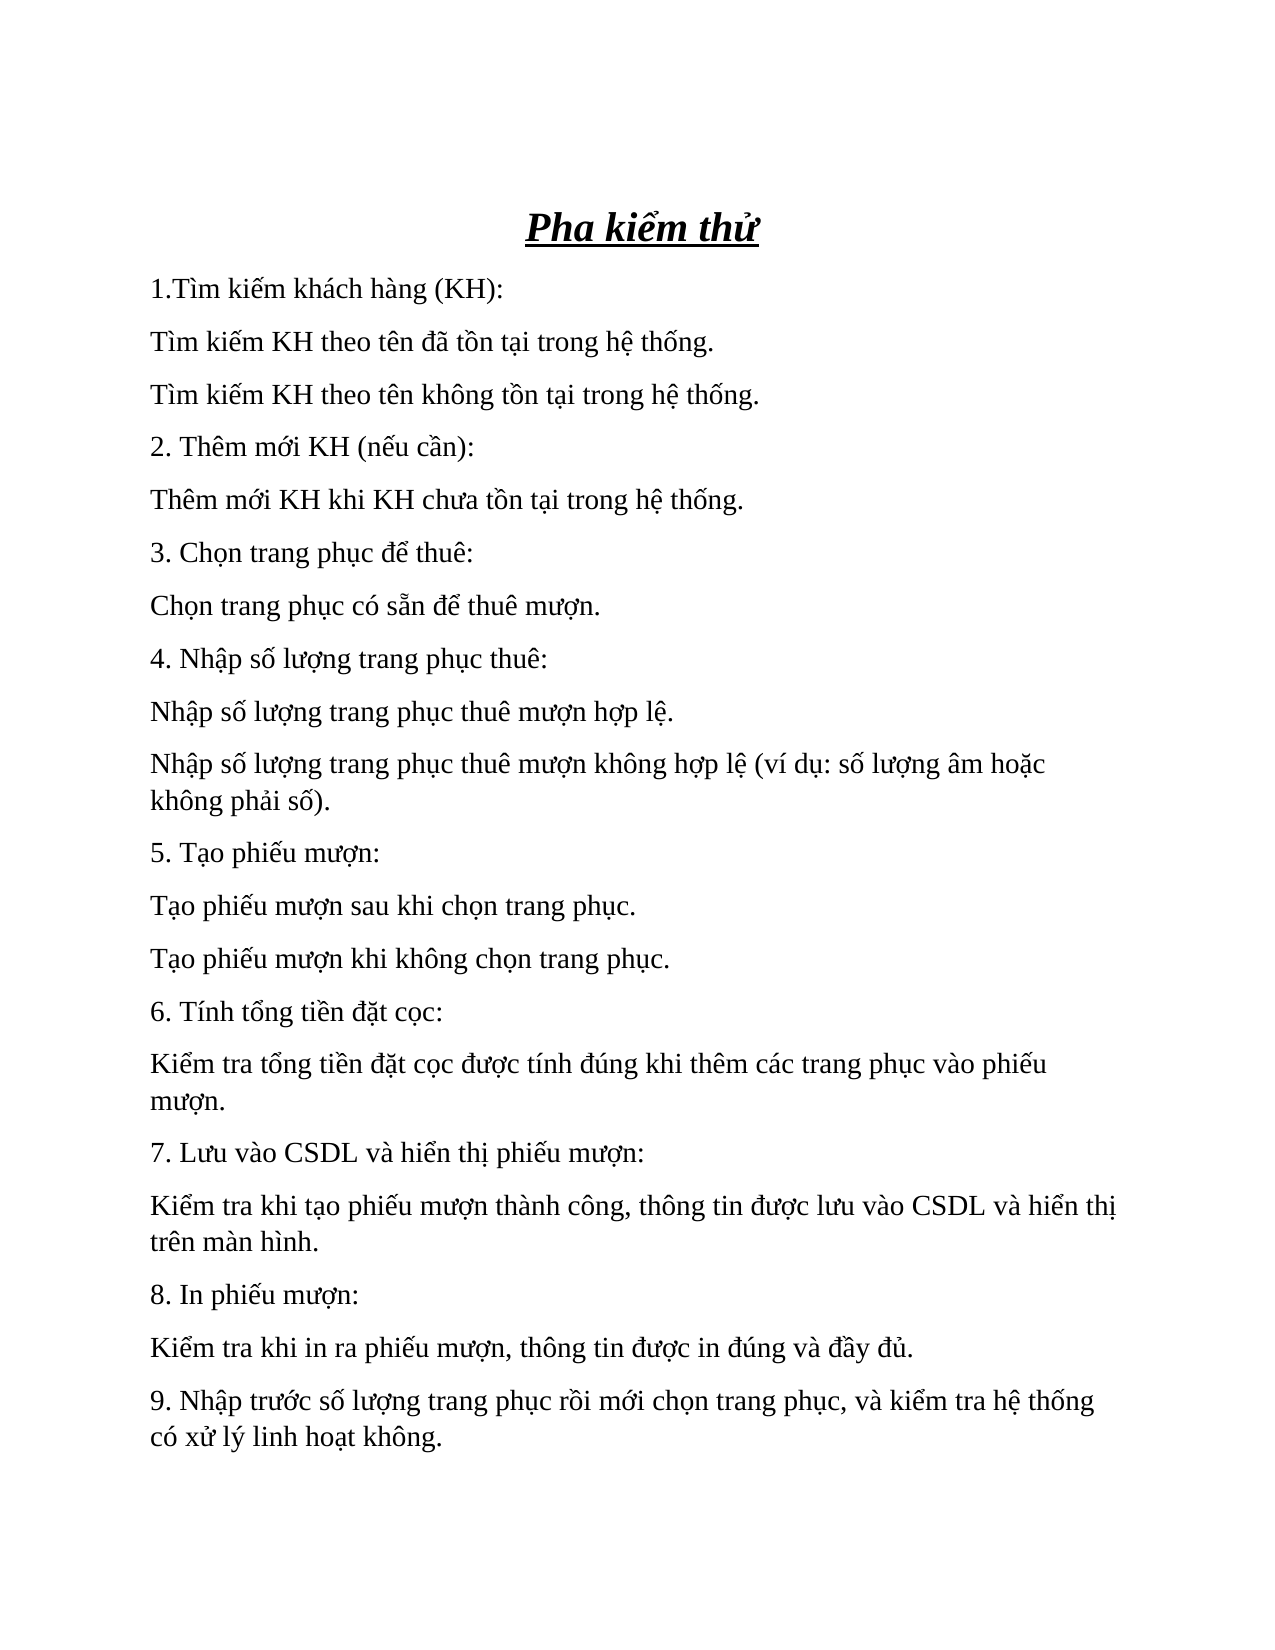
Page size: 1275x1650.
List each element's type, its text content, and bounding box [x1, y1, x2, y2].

text Kiểm tra khi in ra phiếu mượn, thông tin được in đúng và đầy đủ. [150, 1330, 1125, 1364]
text Kiểm tra khi tạo phiếu mượn thành công, thông tin được lưu vào CSDL và hiển thị trên màn hình. [150, 1188, 1125, 1258]
text 5. Tạo phiếu mượn: [150, 835, 1125, 869]
text Pha kiểm thử [450, 203, 1125, 251]
text 9. Nhập trước số lượng trang phục rồi mới chọn trang phục, và kiểm tra hệ thống có xử lý linh hoạt không. [150, 1383, 1125, 1453]
text 3. Chọn trang phục để thuê: [150, 535, 1125, 569]
text 6. Tính tổng tiền đặt cọc: [150, 994, 1125, 1027]
text 7. Lưu vào CSDL và hiển thị phiếu mượn: [150, 1136, 1125, 1169]
text Tìm kiếm KH theo tên đã tồn tại trong hệ thống. [150, 324, 1125, 357]
text 4. Nhập số lượng trang phục thuê: [150, 641, 1125, 674]
text Tìm kiếm KH theo tên không tồn tại trong hệ thống. [150, 377, 1125, 410]
text Tạo phiếu mượn khi không chọn trang phục. [150, 941, 1125, 974]
text Thêm mới KH khi KH chưa tồn tại trong hệ thống. [150, 482, 1125, 516]
text 2. Thêm mới KH (nếu cần): [150, 429, 1125, 463]
text Tạo phiếu mượn sau khi chọn trang phục. [150, 888, 1125, 922]
text 8. In phiếu mượn: [150, 1277, 1125, 1311]
text Nhập số lượng trang phục thuê mượn hợp lệ. [150, 694, 1125, 727]
text Kiểm tra tổng tiền đặt cọc được tính đúng khi thêm các trang phục vào phiếu mượn. [150, 1047, 1125, 1116]
text Chọn trang phục có sẵn để thuê mượn. [150, 588, 1125, 622]
text 1.Tìm kiếm khách hàng (KH): [150, 271, 1125, 305]
text Nhập số lượng trang phục thuê mượn không hợp lệ (ví dụ: số lượng âm hoặc không phải số). [150, 746, 1125, 816]
